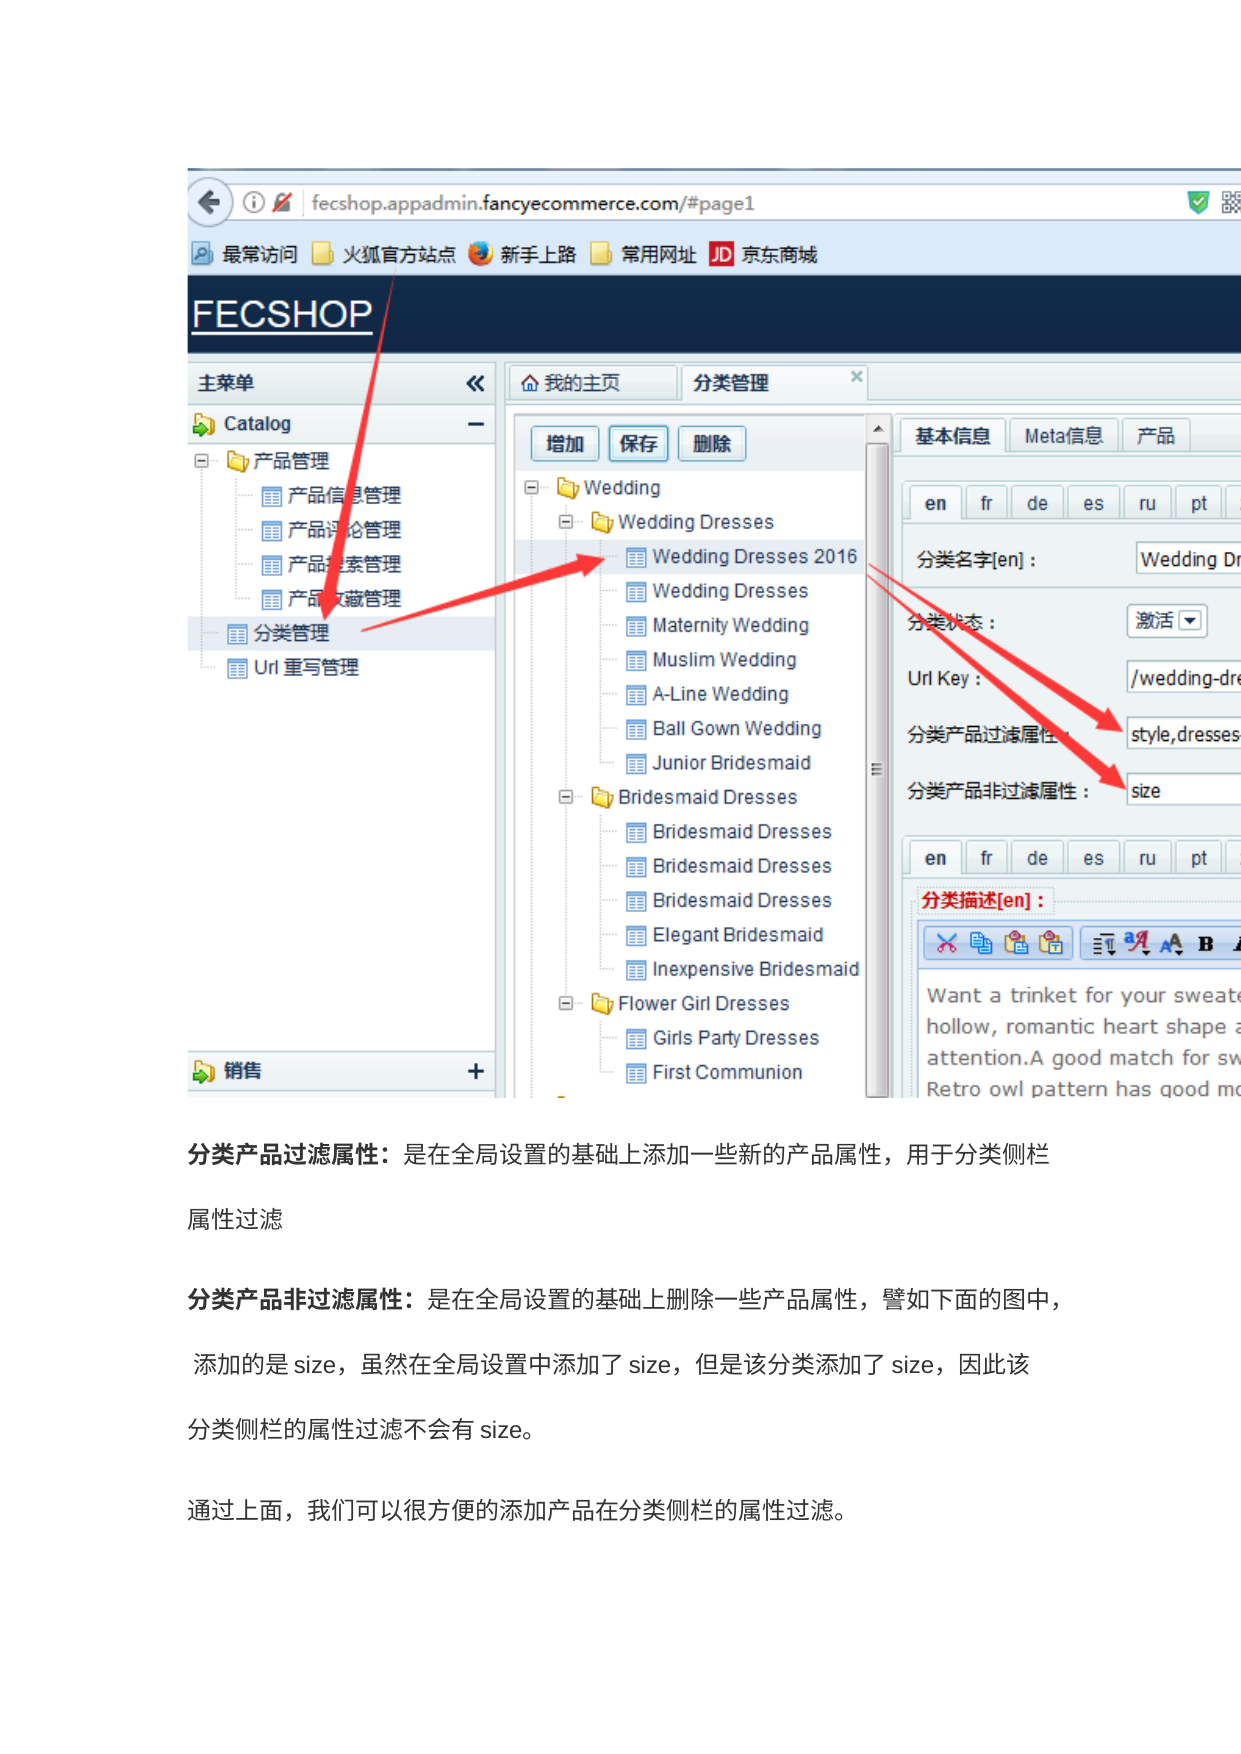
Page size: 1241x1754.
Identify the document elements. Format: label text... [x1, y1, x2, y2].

text 分类产品过滤属性：是在全局设置的基础上添加一些新的产品属性，用于分类侧栏属性过滤 [187, 1120, 1053, 1250]
text 分类产品非过滤属性：是在全局设置的基础上删除一些产品属性，譬如下面的图中， 添加的是size，虽然在全局设置中添加了size，但是该分类添加了size，因此该 分类侧栏的属性过滤不会有size。 [187, 1266, 1053, 1461]
text 通过上面，我们可以很方便的添加产品在分类侧栏的属性过滤。 [187, 1476, 1053, 1541]
picture [187, 168, 1241, 1098]
